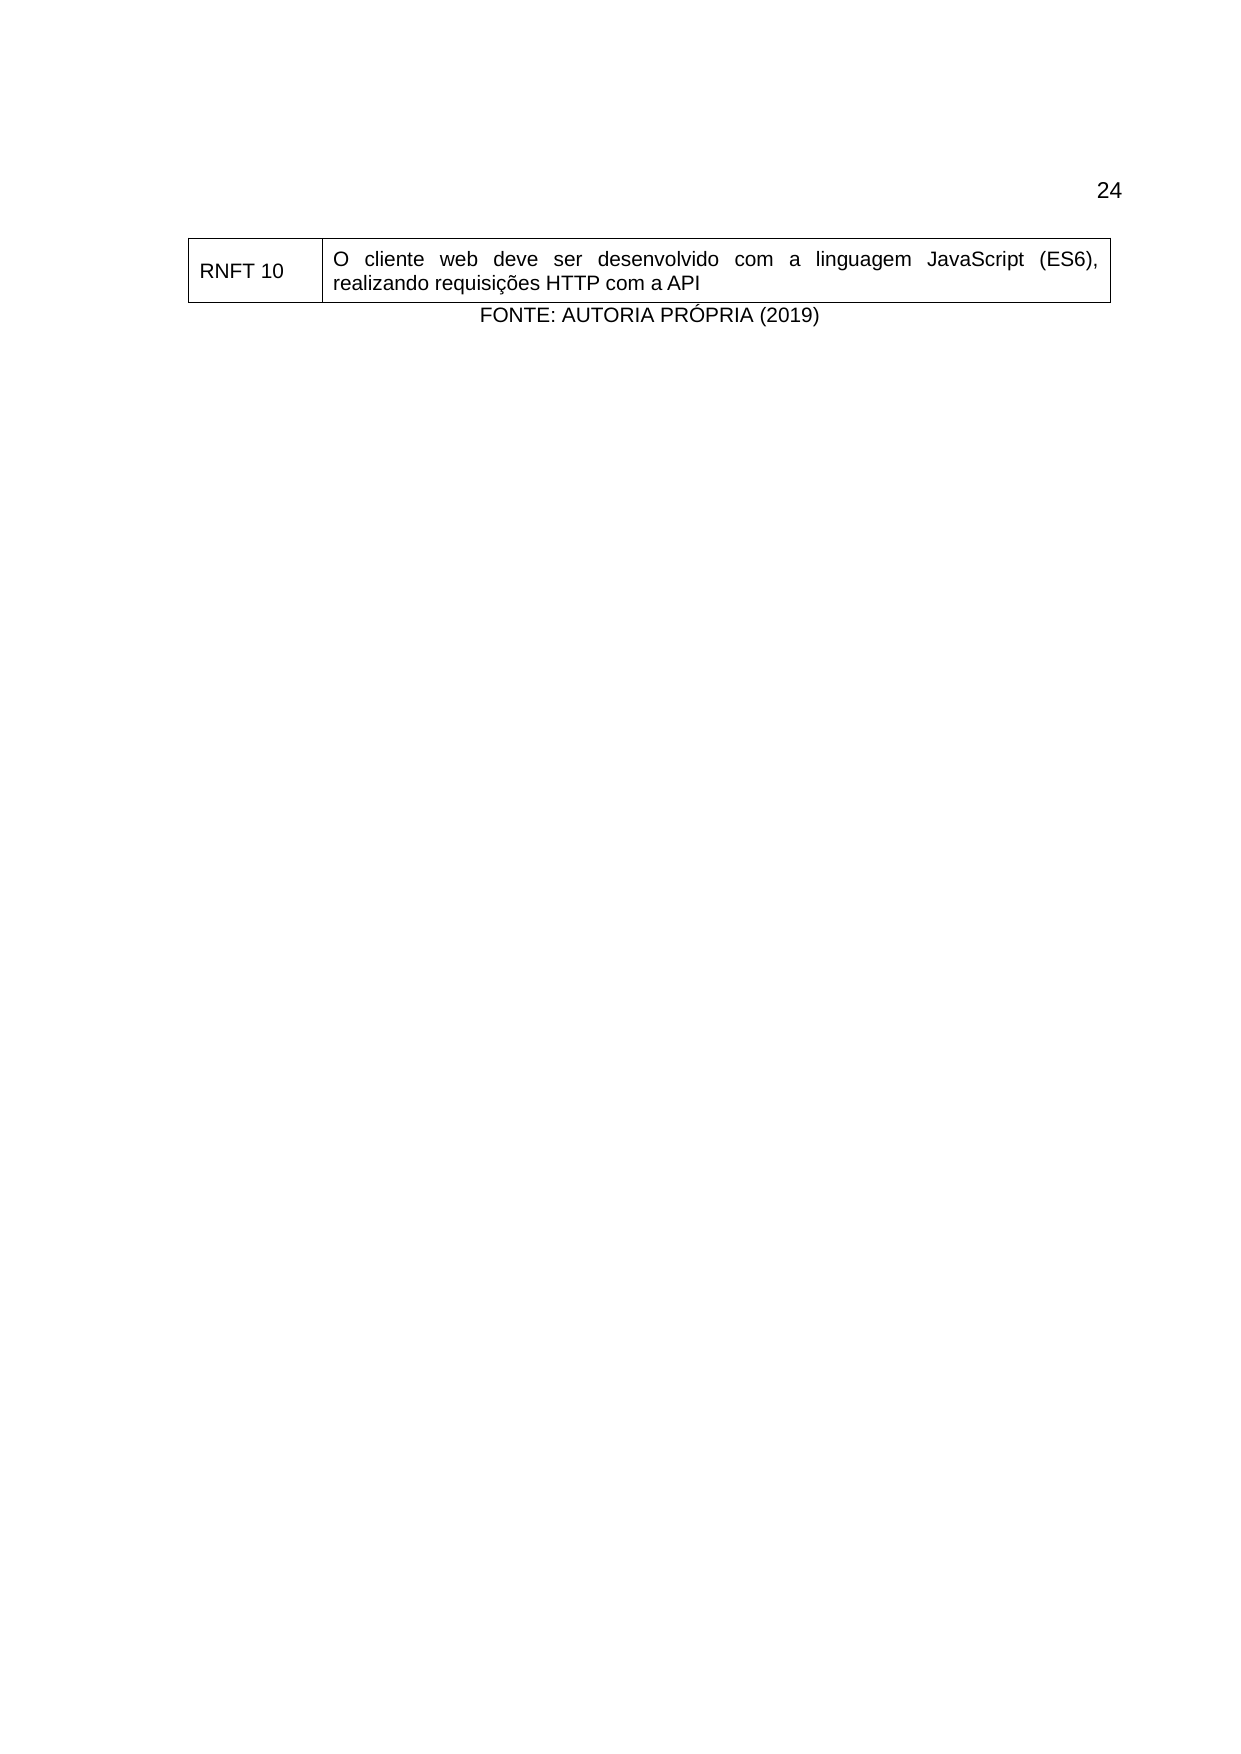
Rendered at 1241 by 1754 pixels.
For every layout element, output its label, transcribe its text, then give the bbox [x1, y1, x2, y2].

text Fonte: Autoria própria (2019) [177, 303, 1122, 327]
table_cell RNFT 10 [189, 239, 322, 302]
table_cell O cliente web deve ser desenvolvido com a linguagem JavaScript (ES6), realizando requisições HTTP com a API [323, 239, 1110, 302]
